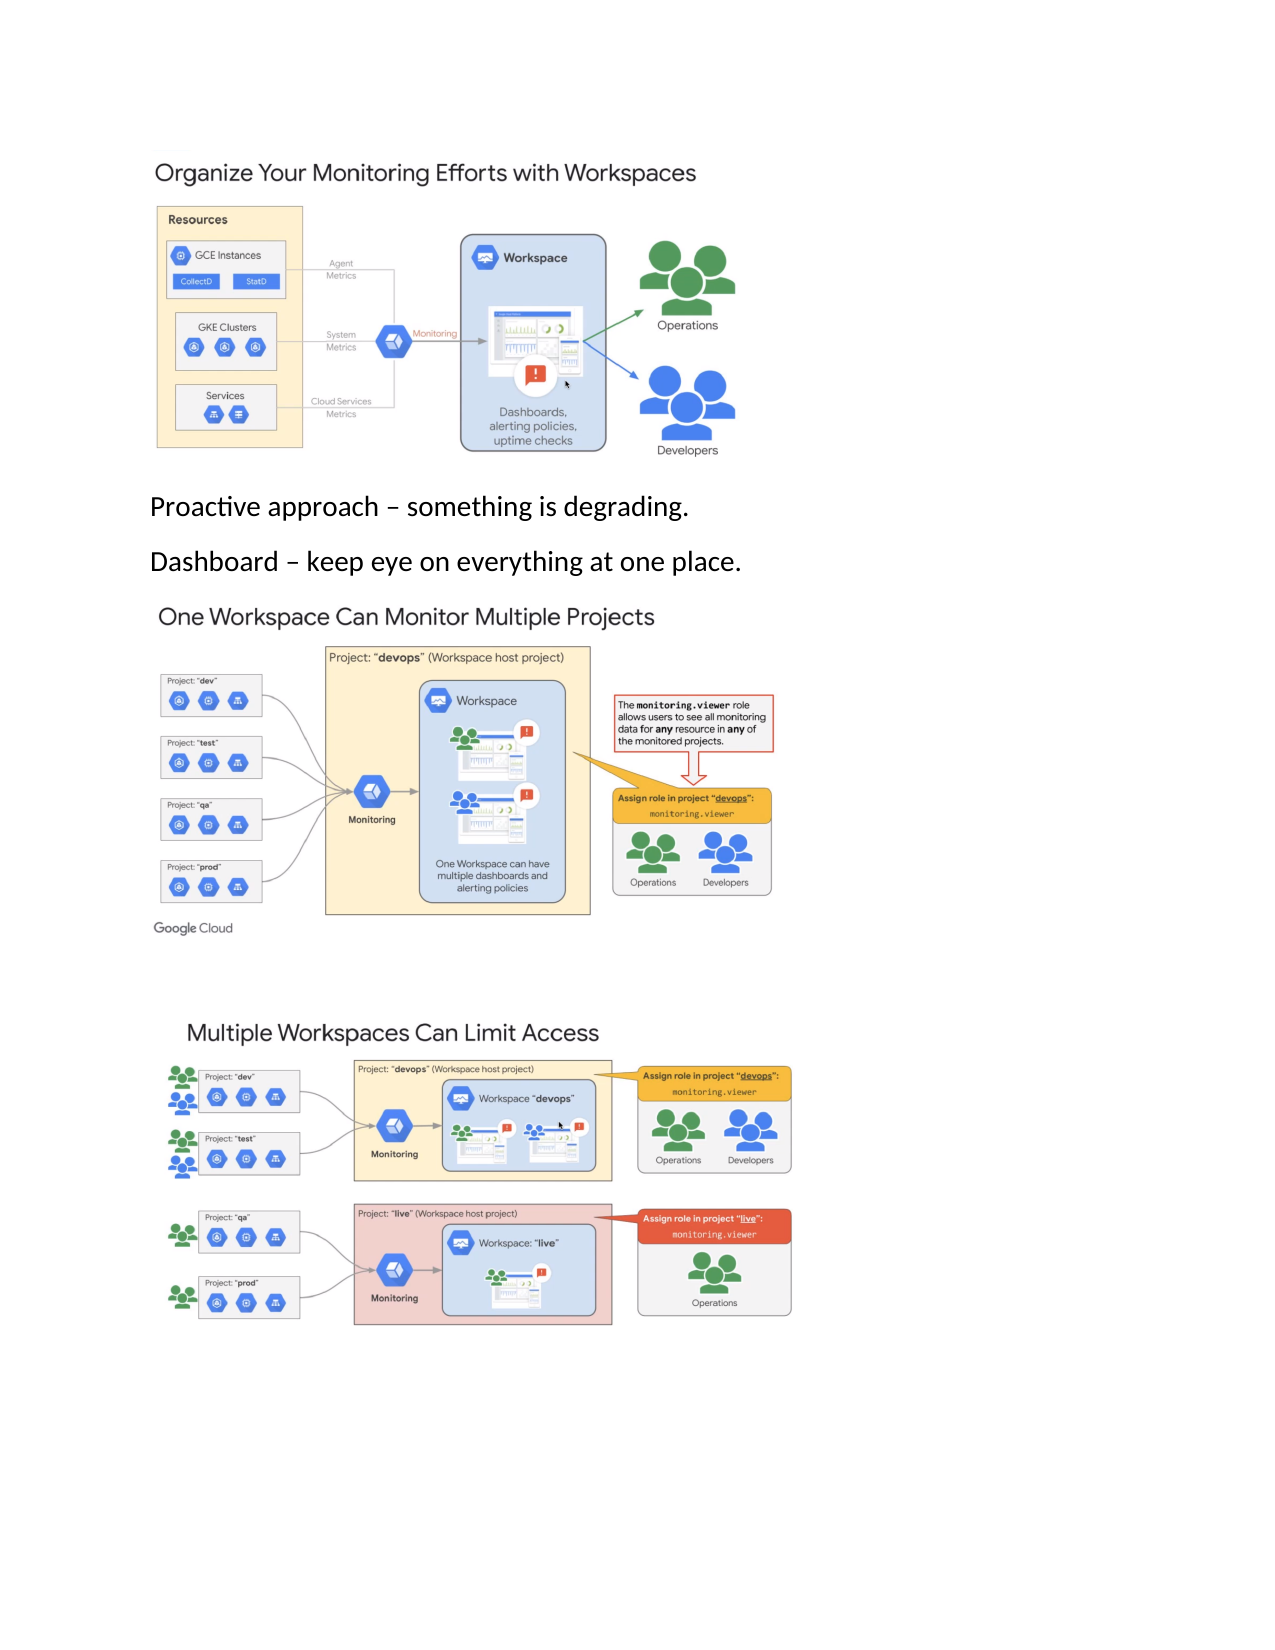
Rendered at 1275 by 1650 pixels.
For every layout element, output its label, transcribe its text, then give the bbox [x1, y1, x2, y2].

text Dashboard – keep eye on everything at one place. [150, 543, 1125, 579]
text Proactive approach – something is degrading. [150, 488, 1125, 523]
picture [150, 1013, 801, 1326]
picture [150, 598, 798, 940]
picture [150, 150, 763, 469]
